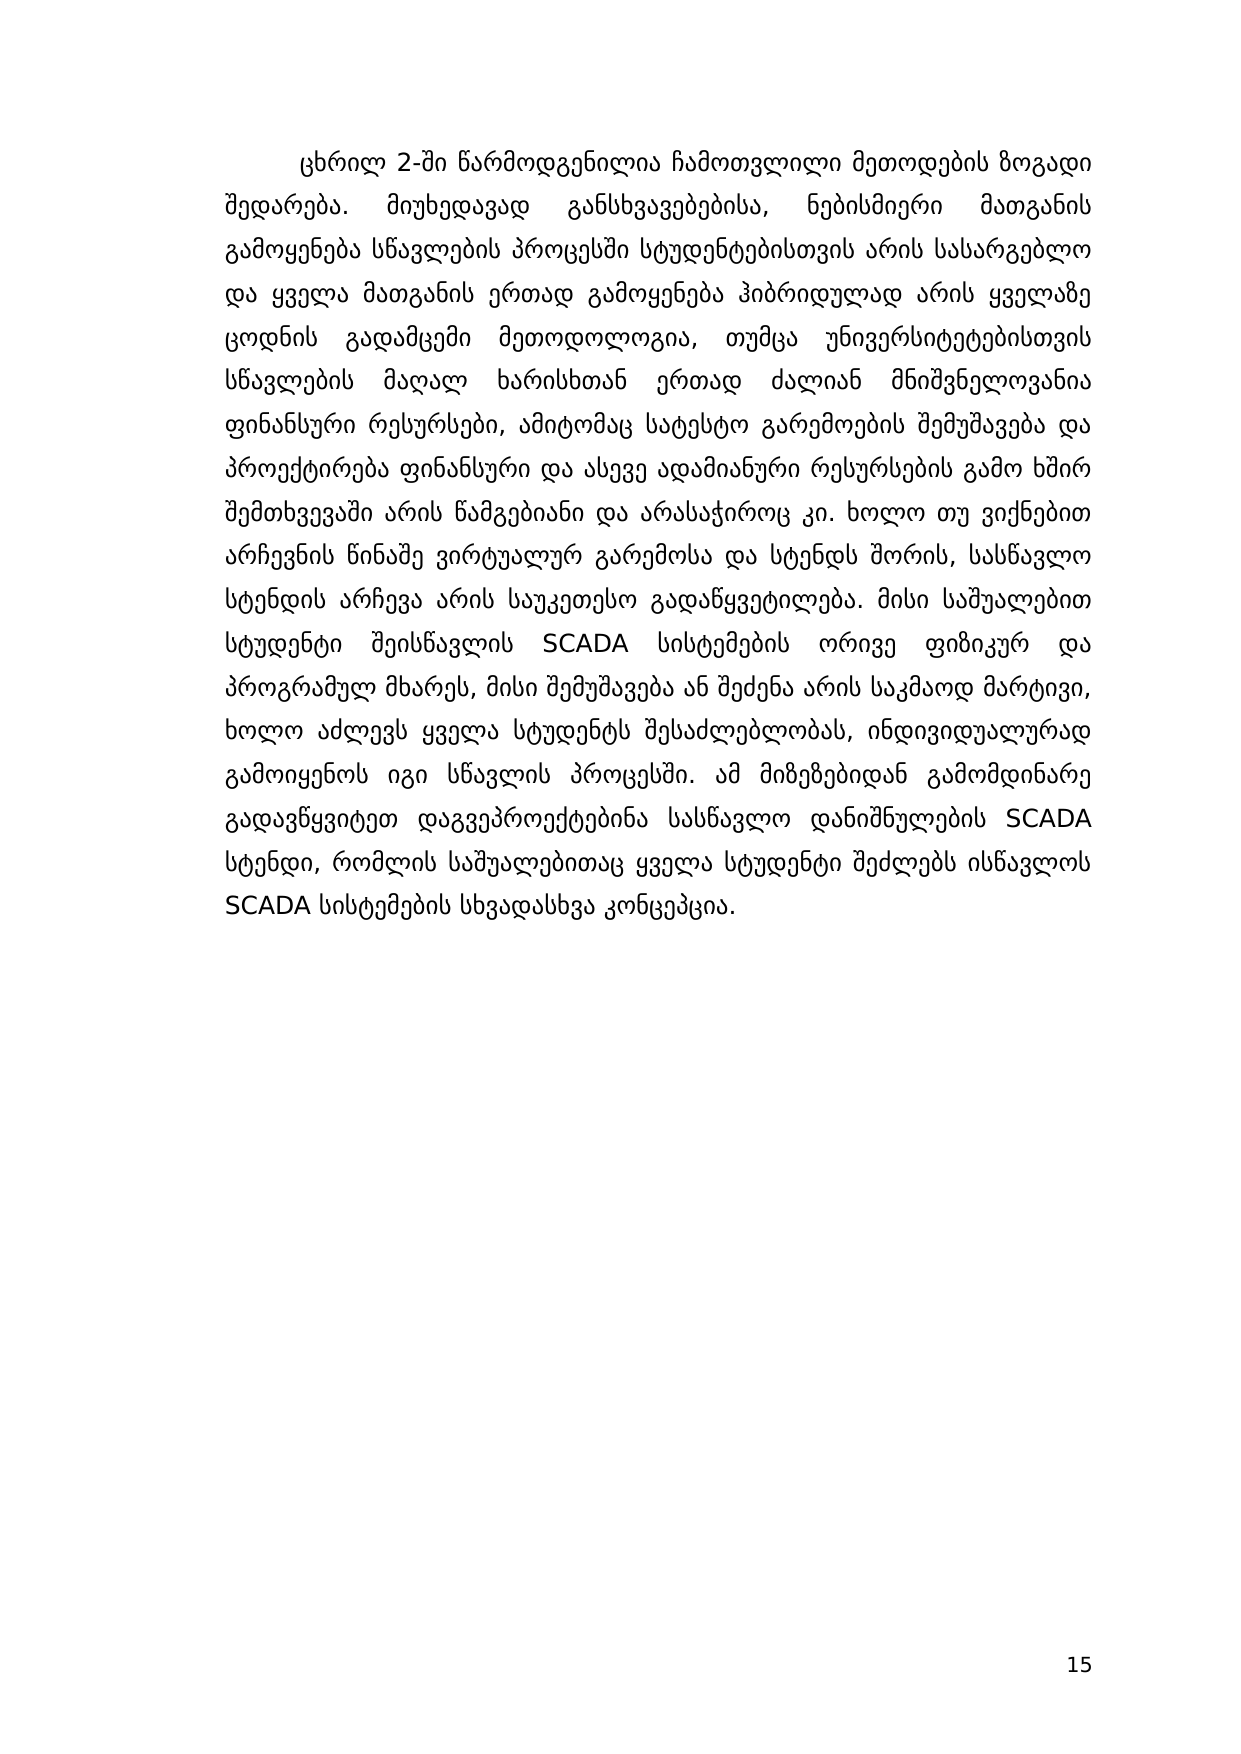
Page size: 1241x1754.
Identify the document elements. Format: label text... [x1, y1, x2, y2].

text ცხრილ 2-ში წარმოდგენილია ჩამოთვლილი მეთოდების ზოგადი შედარება. მიუხედავად განსხვავებებისა, ნებისმიერი მათგანის გამოყენება სწავლების პროცესში სტუდენტებისთვის არის სასარგებლო და ყველა მათგანის ერთად გამოყენება ჰიბრიდულად არის ყველაზე ცოდნის გადამცემი მეთოდოლოგია, თუმცა უნივერსიტეტებისთვის სწავლების მაღალ ხარისხთან ერთად ძალიან მნიშვნელოვანია ფინანსური რესურსები, ამიტომაც სატესტო გარემოების შემუშავება და პროექტირება ფინანსური და ასევე ადამიანური რესურსების გამო ხშირ შემთხვევაში არის წამგებიანი და არასაჭიროც კი. ხოლო თუ ვიქნებით არჩევნის წინაშე ვირტუალურ გარემოსა და სტენდს შორის, სასწავლო სტენდის არჩევა არის საუკეთესო გადაწყვეტილება. მისი საშუალებით სტუდენტი შეისწავლის SCADA სისტემების ორივე ფიზიკურ და პროგრამულ მხარეს, მისი შემუშავება ან შეძენა არის საკმაოდ მარტივი, ხოლო აძლევს ყველა სტუდენტს შესაძლებლობას, ინდივიდუალურად გამოიყენოს იგი სწავლის პროცესში. ამ მიზეზებიდან გამომდინარე გადავწყვიტეთ დაგვეპროექტებინა სასწავლო დანიშნულების SCADA სტენდი, რომლის საშუალებითაც ყველა სტუდენტი შეძლებს ისწავლოს SCADA სისტემების სხვადასხვა კონცეპცია. [224, 148, 1092, 921]
